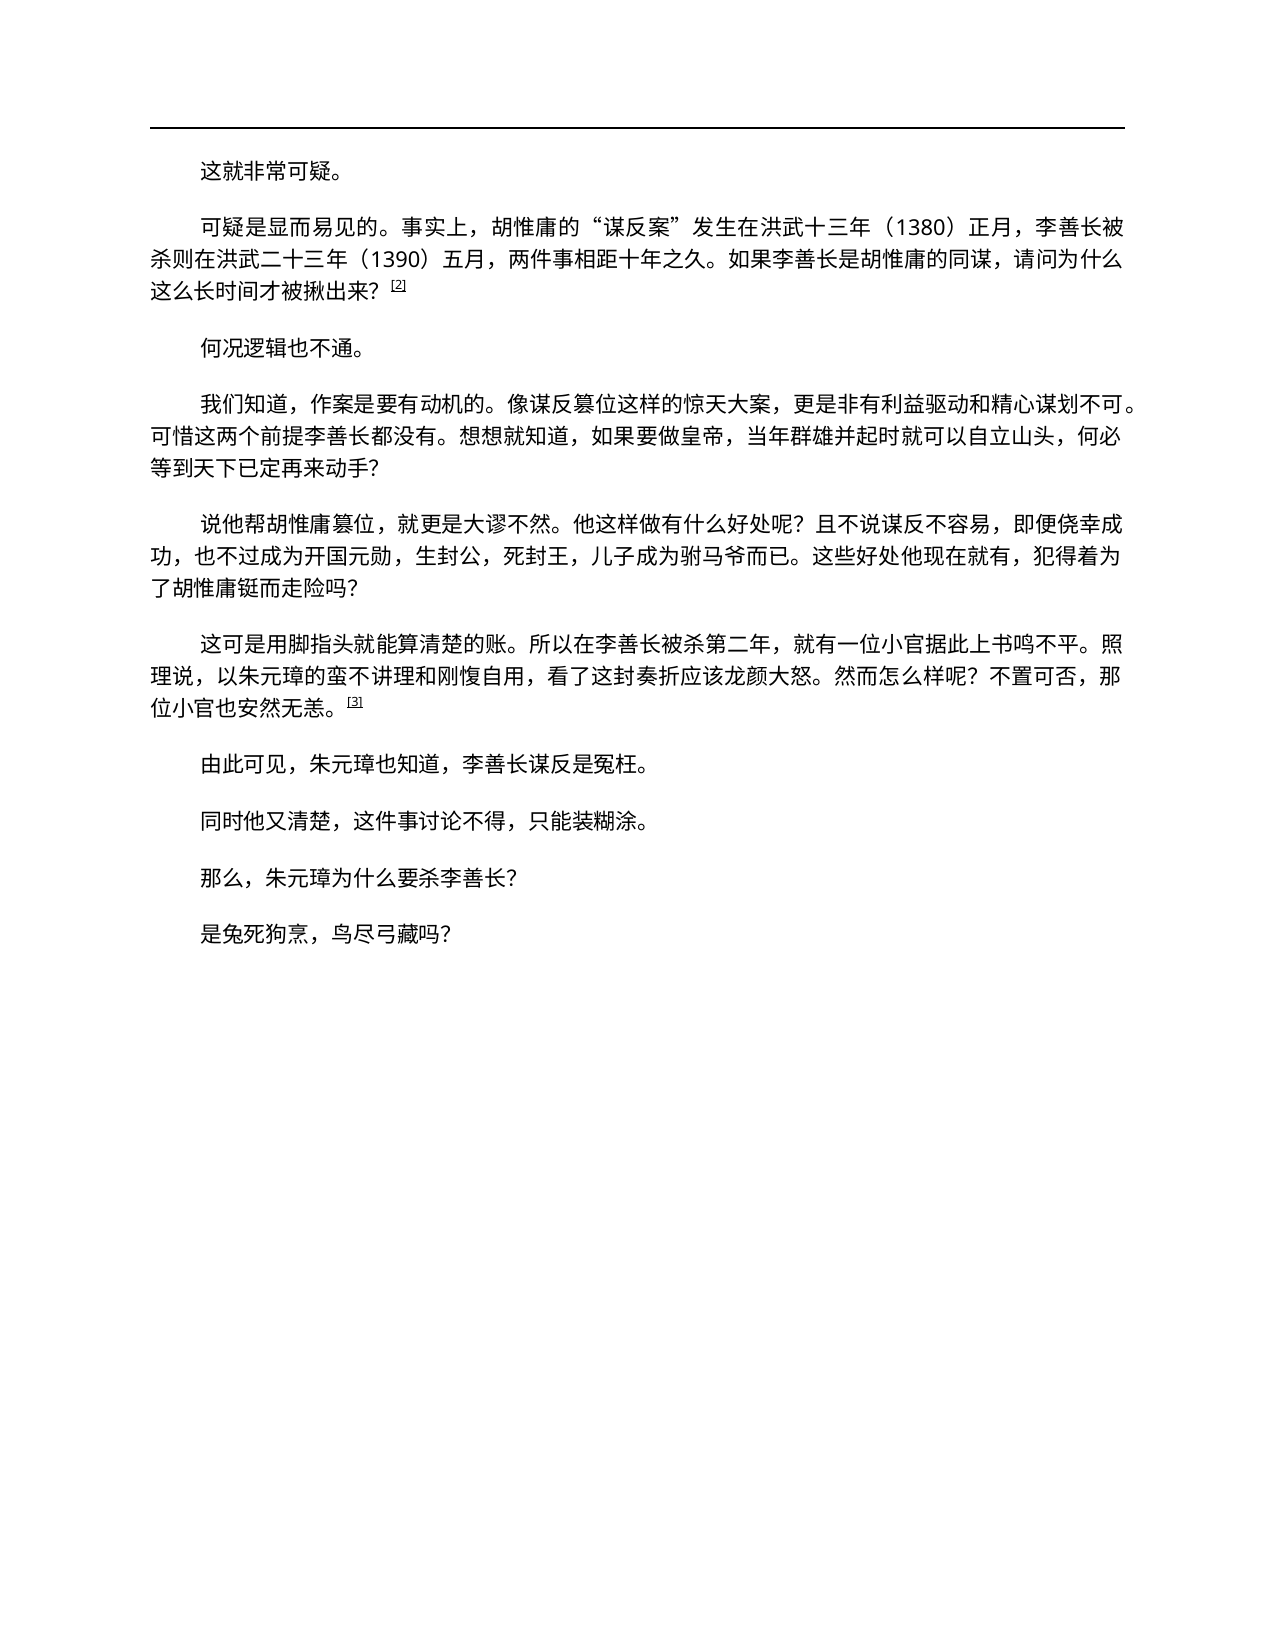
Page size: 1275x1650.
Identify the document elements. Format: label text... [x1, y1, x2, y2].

text 说他帮胡惟庸篡位，就更是大谬不然。他这样做有什么好处呢？且不说谋反不容易，即便侥幸成功，也不过成为开国元勋，生封公，死封王，儿子成为驸马爷而已。这些好处他现在就有，犯得着为了胡惟庸铤而走险吗？ [150, 507, 1125, 602]
text 我们知道，作案是要有动机的。像谋反篡位这样的惊天大案，更是非有利益驱动和精心谋划不可。可惜这两个前提李善长都没有。想想就知道，如果要做皇帝，当年群雄并起时就可以自立山头，何必等到天下已定再来动手？ [150, 387, 1125, 482]
text 同时他又清楚，这件事讨论不得，只能装糊涂。 [150, 804, 1125, 836]
text 这就非常可疑。 [150, 154, 1125, 185]
text 这可是用脚指头就能算清楚的账。所以在李善长被杀第二年，就有一位小官据此上书鸣不平。照理说，以朱元璋的蛮不讲理和刚愎自用，看了这封奏折应该龙颜大怒。然而怎么样呢？不置可否，那位小官也安然无恙。[3] [150, 627, 1125, 722]
text 那么，朱元璋为什么要杀李善长？ [150, 861, 1125, 892]
text 是兔死狗烹，鸟尽弓藏吗？ [150, 917, 1125, 949]
text 何况逻辑也不通。 [150, 331, 1125, 362]
text 可疑是显而易见的。事实上，胡惟庸的“谋反案”发生在洪武十三年（1380）正月，李善长被杀则在洪武二十三年（1390）五月，两件事相距十年之久。如果李善长是胡惟庸的同谋，请问为什么这么长时间才被揪出来？[2] [150, 210, 1125, 306]
text 由此可见，朱元璋也知道，李善长谋反是冤枉。 [150, 747, 1125, 779]
